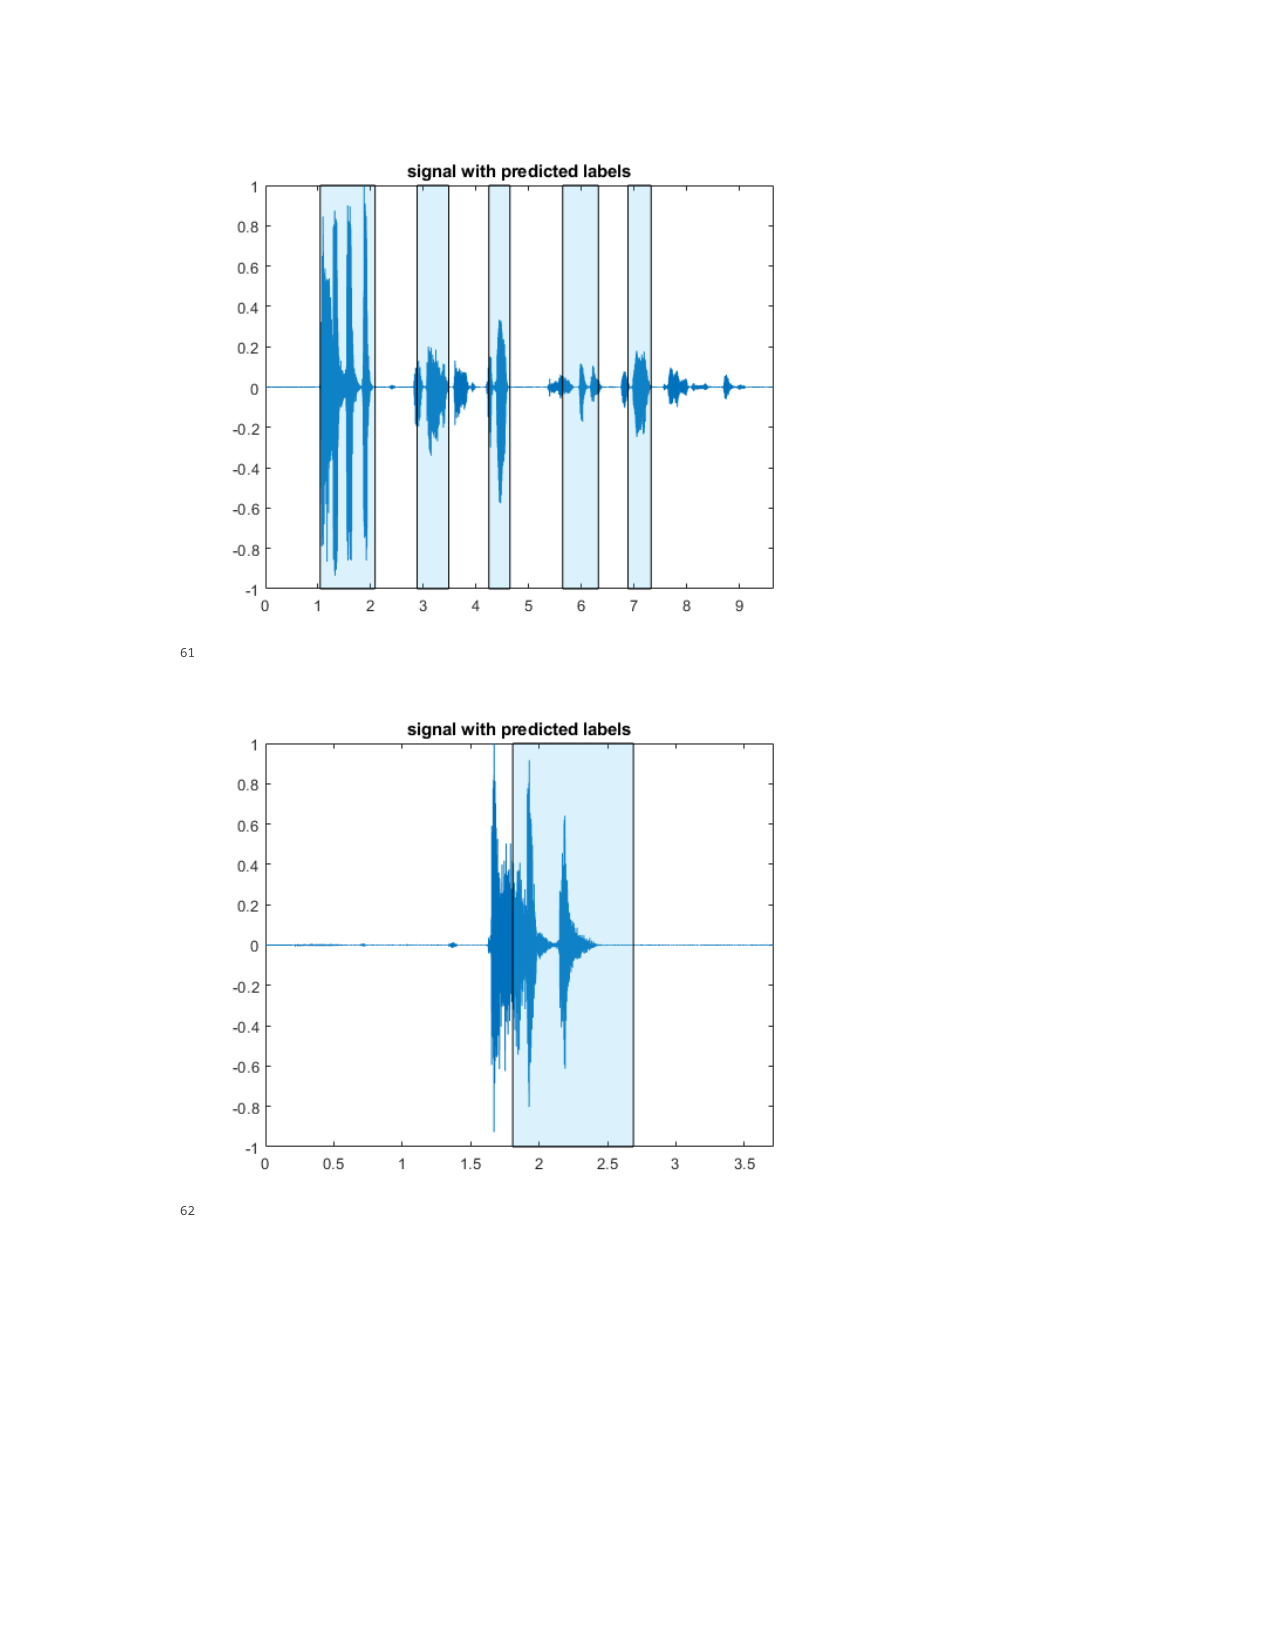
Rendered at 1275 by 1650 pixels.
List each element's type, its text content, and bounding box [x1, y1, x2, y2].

text 62 [150, 1202, 1125, 1219]
text 61 [150, 644, 1125, 661]
picture [180, 150, 836, 643]
picture [180, 707, 836, 1201]
